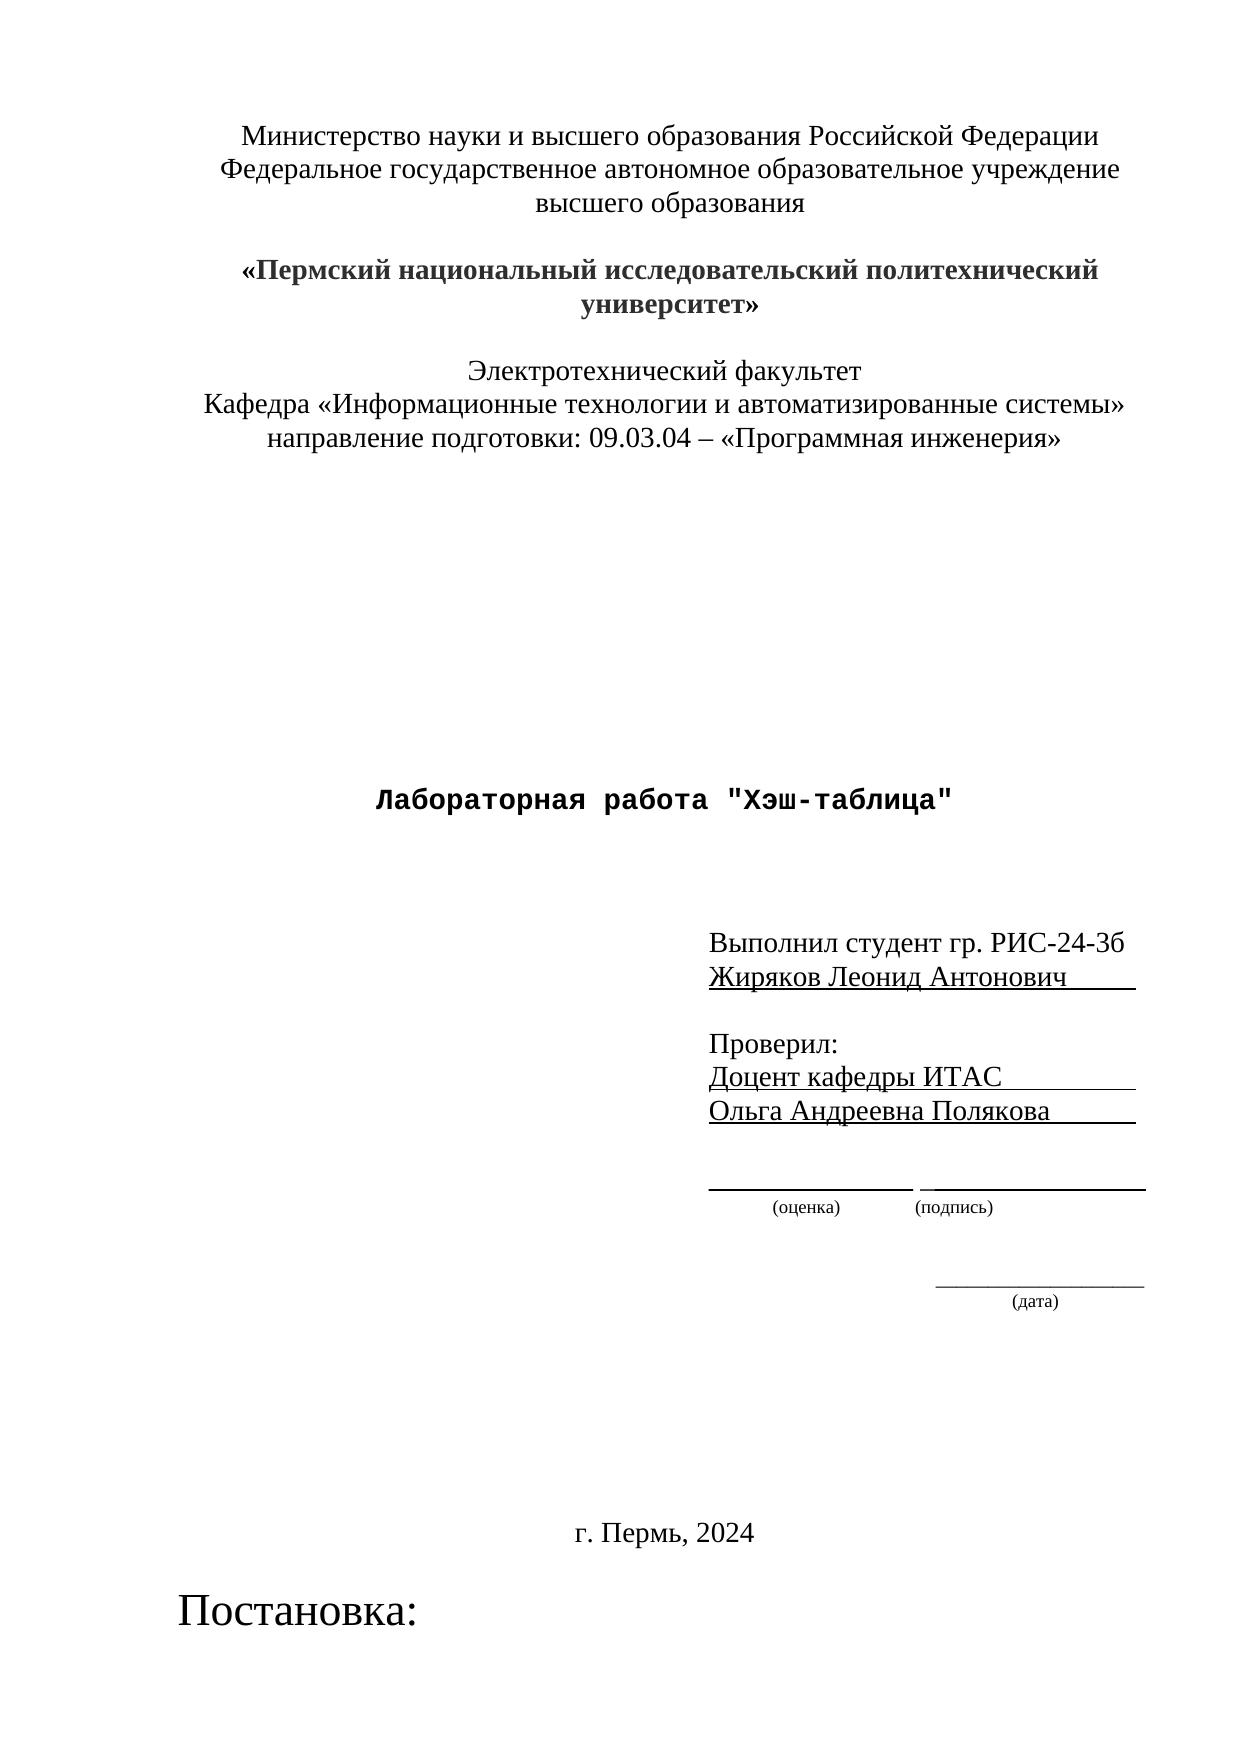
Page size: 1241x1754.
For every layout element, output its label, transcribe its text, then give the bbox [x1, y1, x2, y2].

text Доцент кафедры ИТАС Ольга Андреевна Полякова [709, 1059, 1152, 1127]
text ______________ _______________ (оценка) (подпись) [709, 1160, 1152, 1218]
text Жиряков Леонид Антонович [709, 959, 1152, 992]
text Выполнил студент гр. РИС-24-3б [709, 925, 1152, 959]
subtitle Лабораторная работа "Хэш-таблица" [177, 785, 1152, 818]
text «Пермский национальный исследовательский политехнический университет» [177, 252, 581, 319]
text «Пермский национальный исследовательский политехнический университет» [745, 252, 1163, 319]
text г. Пермь, 2024 [177, 1515, 1152, 1549]
text ____________________ [709, 1266, 1152, 1290]
text Электротехнический факультет Кафедра «Информационные технологии и автоматизированные системы» направление подготовки: 09.03.04 – «Программная инженерия» [177, 353, 1152, 453]
text Постановка: [177, 1582, 1152, 1635]
text Проверил: [709, 1026, 1152, 1059]
text Министерство науки и высшего образования Российской Федерации Федеральное государственное автономное образовательное учреждение высшего образования [177, 118, 1163, 219]
text (дата) [709, 1290, 1152, 1311]
